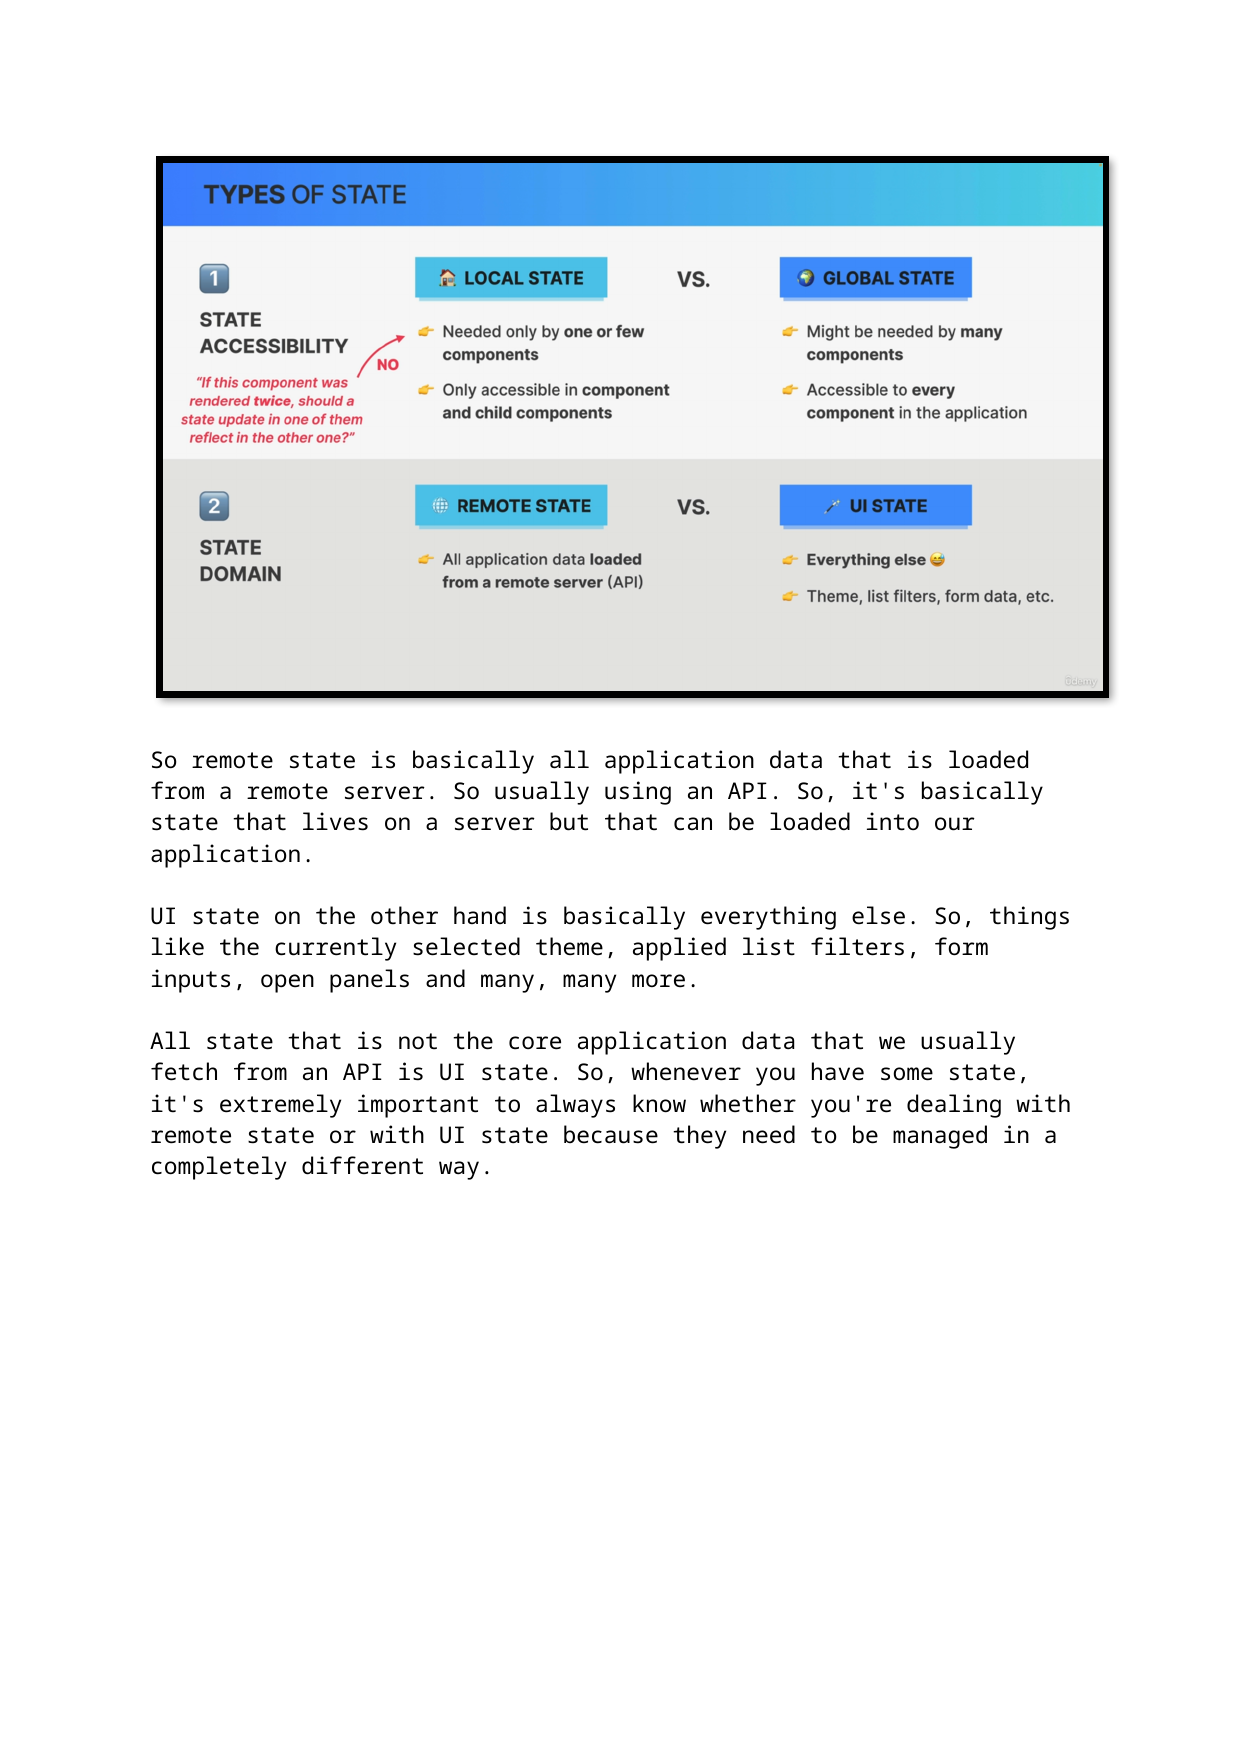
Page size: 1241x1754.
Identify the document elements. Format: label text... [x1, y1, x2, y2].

picture [163, 163, 1103, 691]
text So remote state is basically all application data that is loaded from a remote server. So usually using an API. So, it's basically state that lives on a server but that can be loaded into our application. [150, 744, 1090, 869]
text UI state on the other hand is basically everything else. So, things like the currently selected theme, applied list filters, form inputs, open panels and many, many more. [150, 900, 1090, 994]
text All state that is not the core application data that we usually fetch from an API is UI state. So, whenever you have some state, it's extremely important to always know whether you're dealing with remote state or with UI state because they need to be managed in a completely different way. [150, 1025, 1090, 1181]
